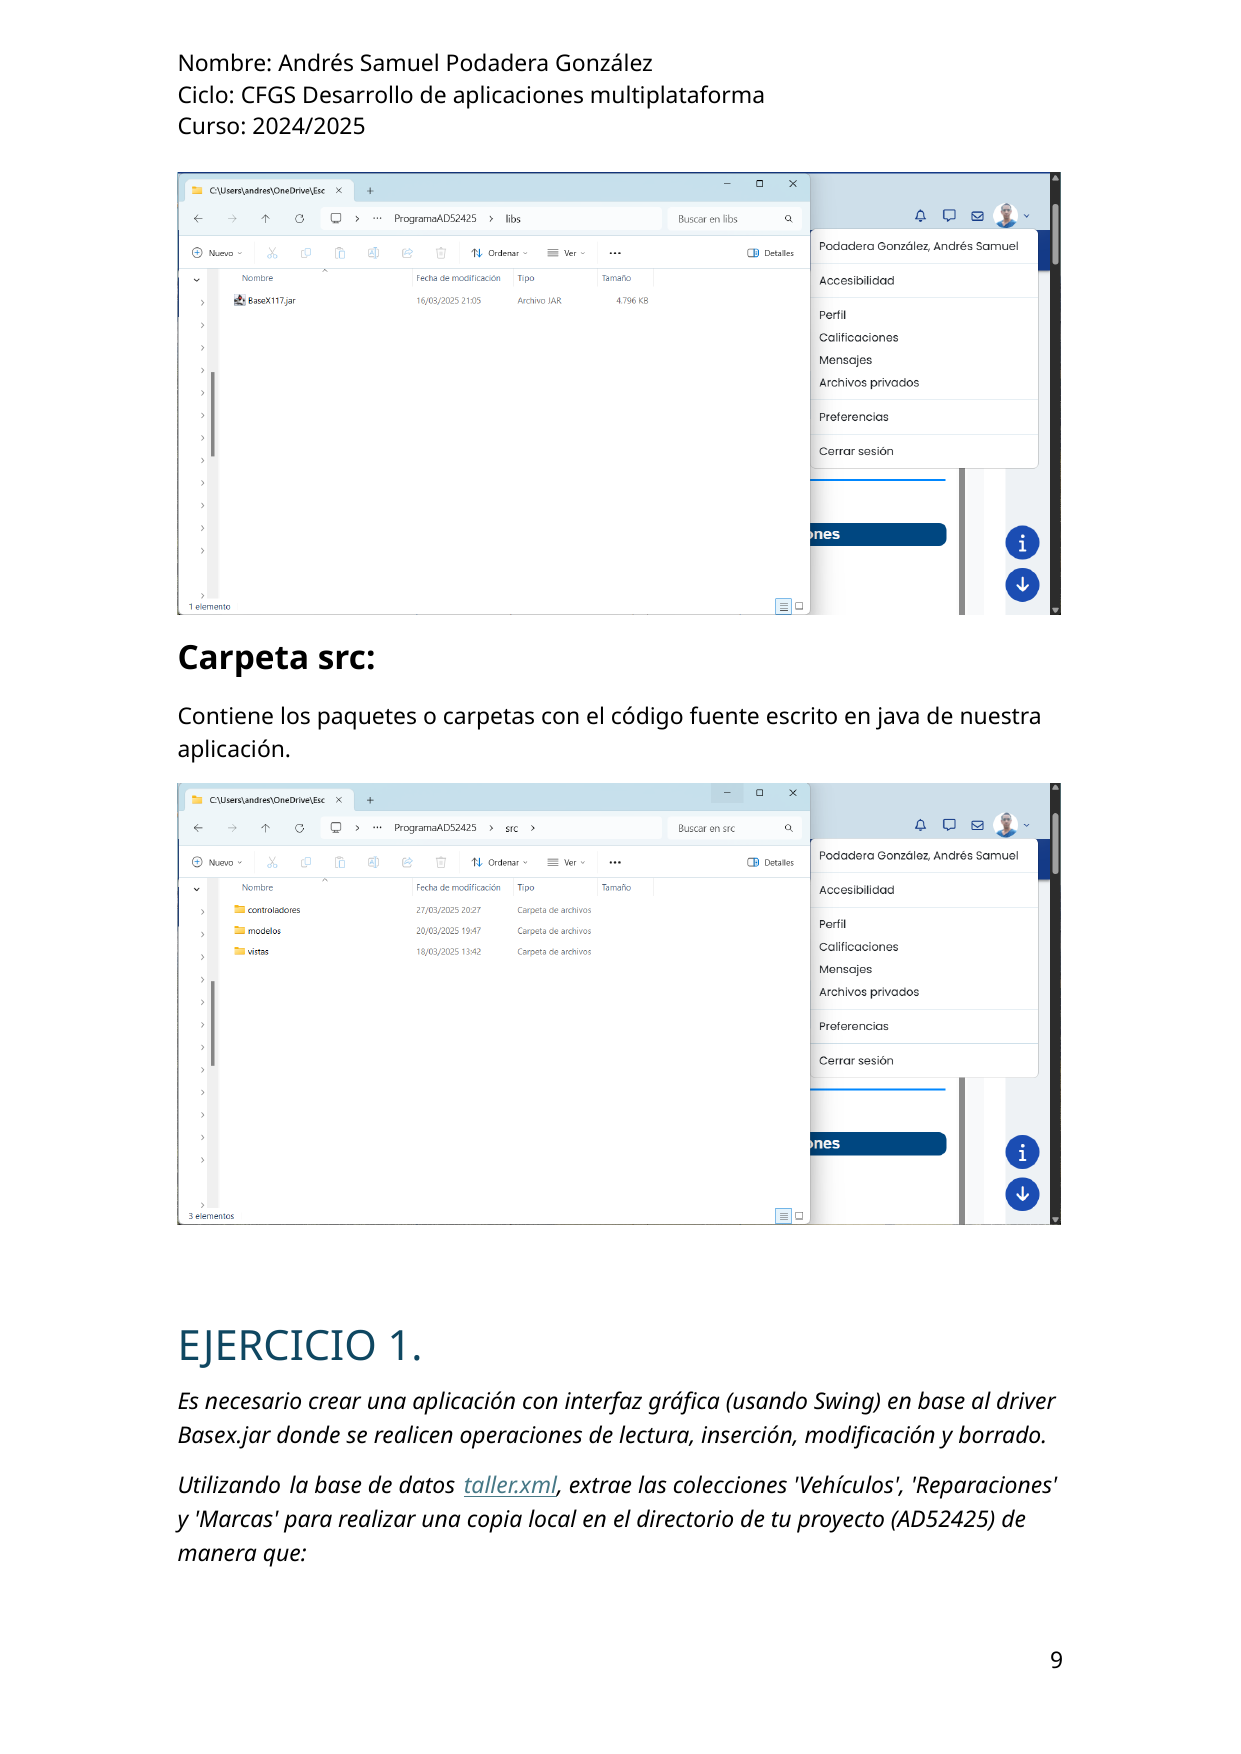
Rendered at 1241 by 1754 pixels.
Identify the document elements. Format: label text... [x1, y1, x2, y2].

text Es necesario crear una aplicación con interfaz gráfica (usando Swing) en base al driver Basex.jar donde se realicen operaciones de lectura, inserción, modificación y borrado. [177, 1385, 1063, 1450]
text Contiene los paquetes o carpetas con el código fuente escrito en java de nuestra aplicación. [177, 699, 1063, 764]
text Utilizando la base de datos taller.xml, extrae las colecciones 'Vehículos', 'Reparaciones' y 'Marcas' para realizar una copia local en el directorio de tu proyecto (AD52425) de manera que: [177, 1469, 1063, 1568]
picture [177, 172, 1061, 615]
picture [177, 783, 1061, 1225]
text Carpeta src: [177, 634, 1063, 679]
subtitle EJERCICIO 1. [177, 1315, 1063, 1372]
